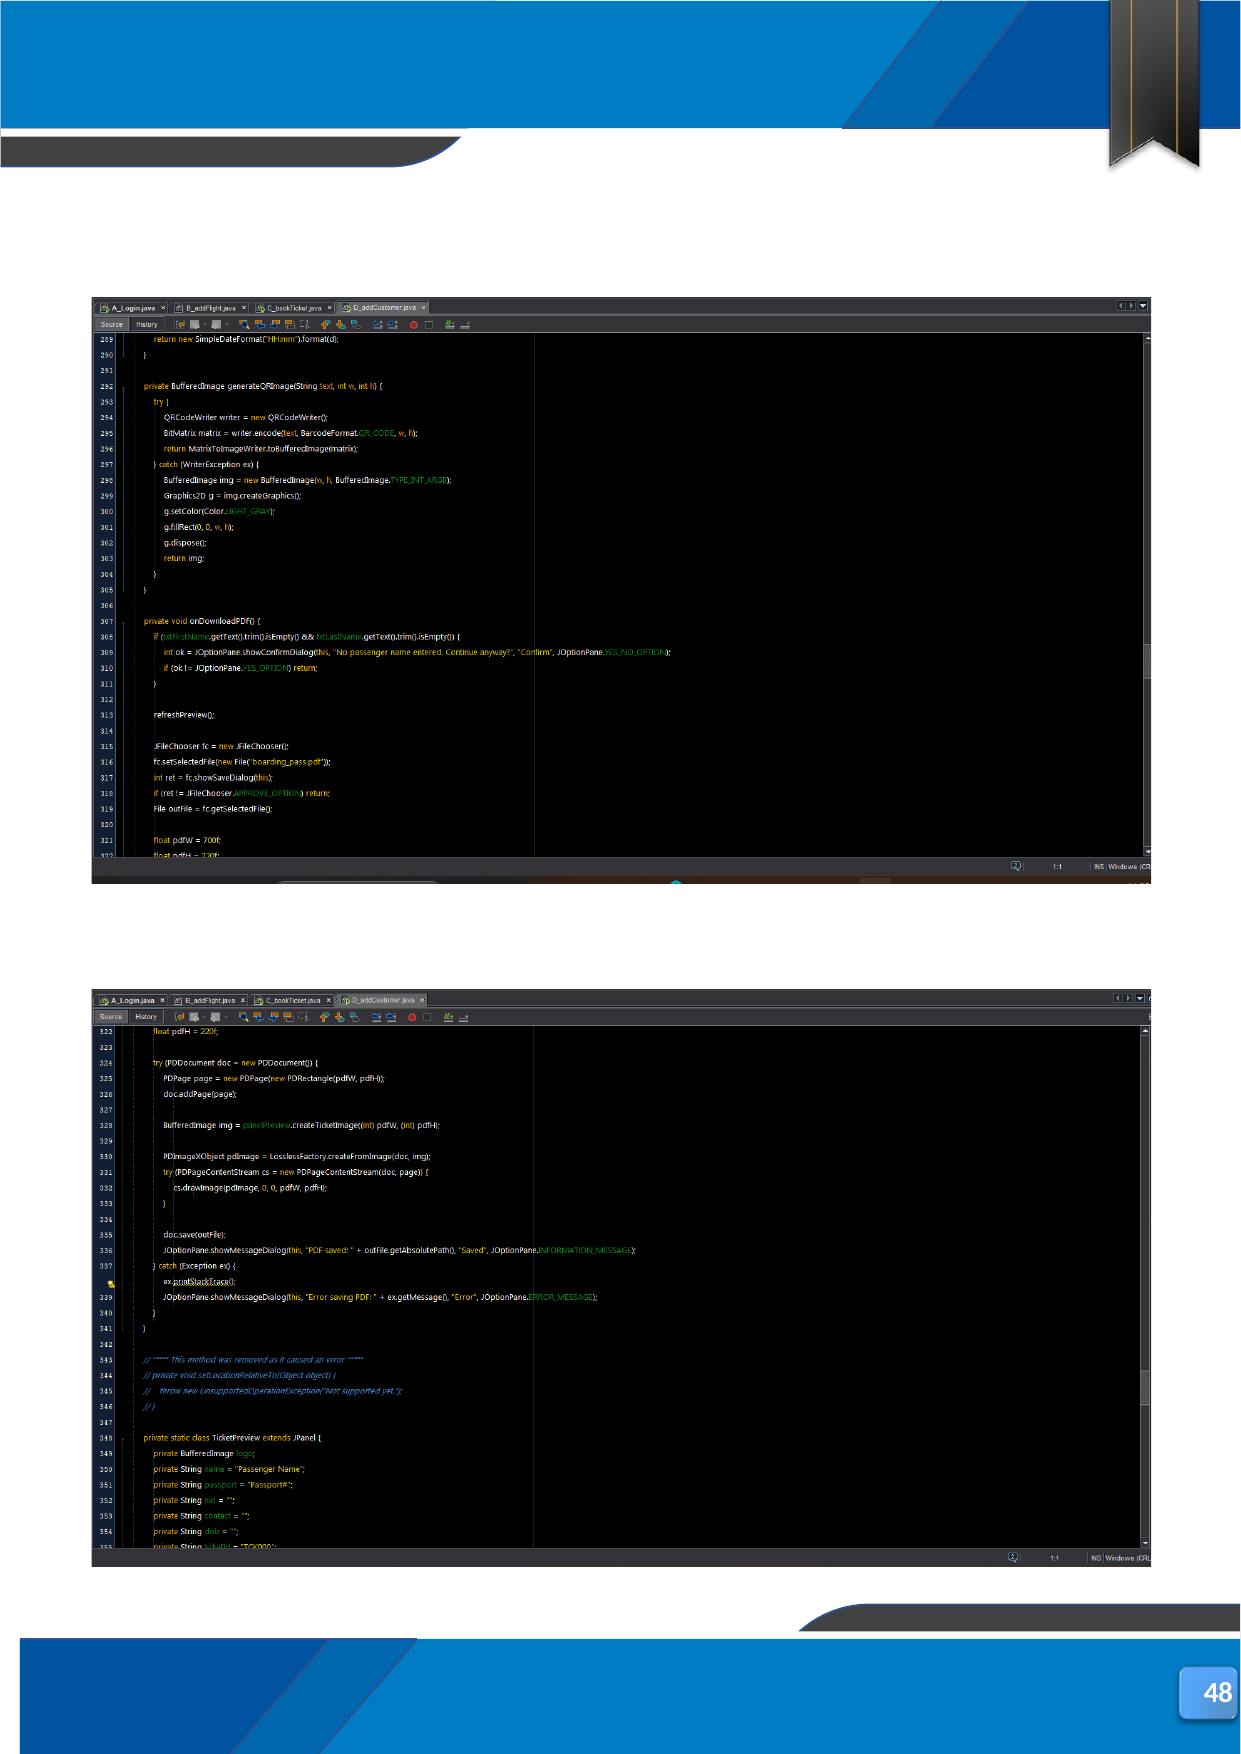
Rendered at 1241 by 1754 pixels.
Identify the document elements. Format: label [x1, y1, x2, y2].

picture [1170, 1661, 1241, 1731]
picture [91, 297, 1152, 884]
picture [1101, 0, 1207, 179]
picture [91, 989, 1152, 1567]
